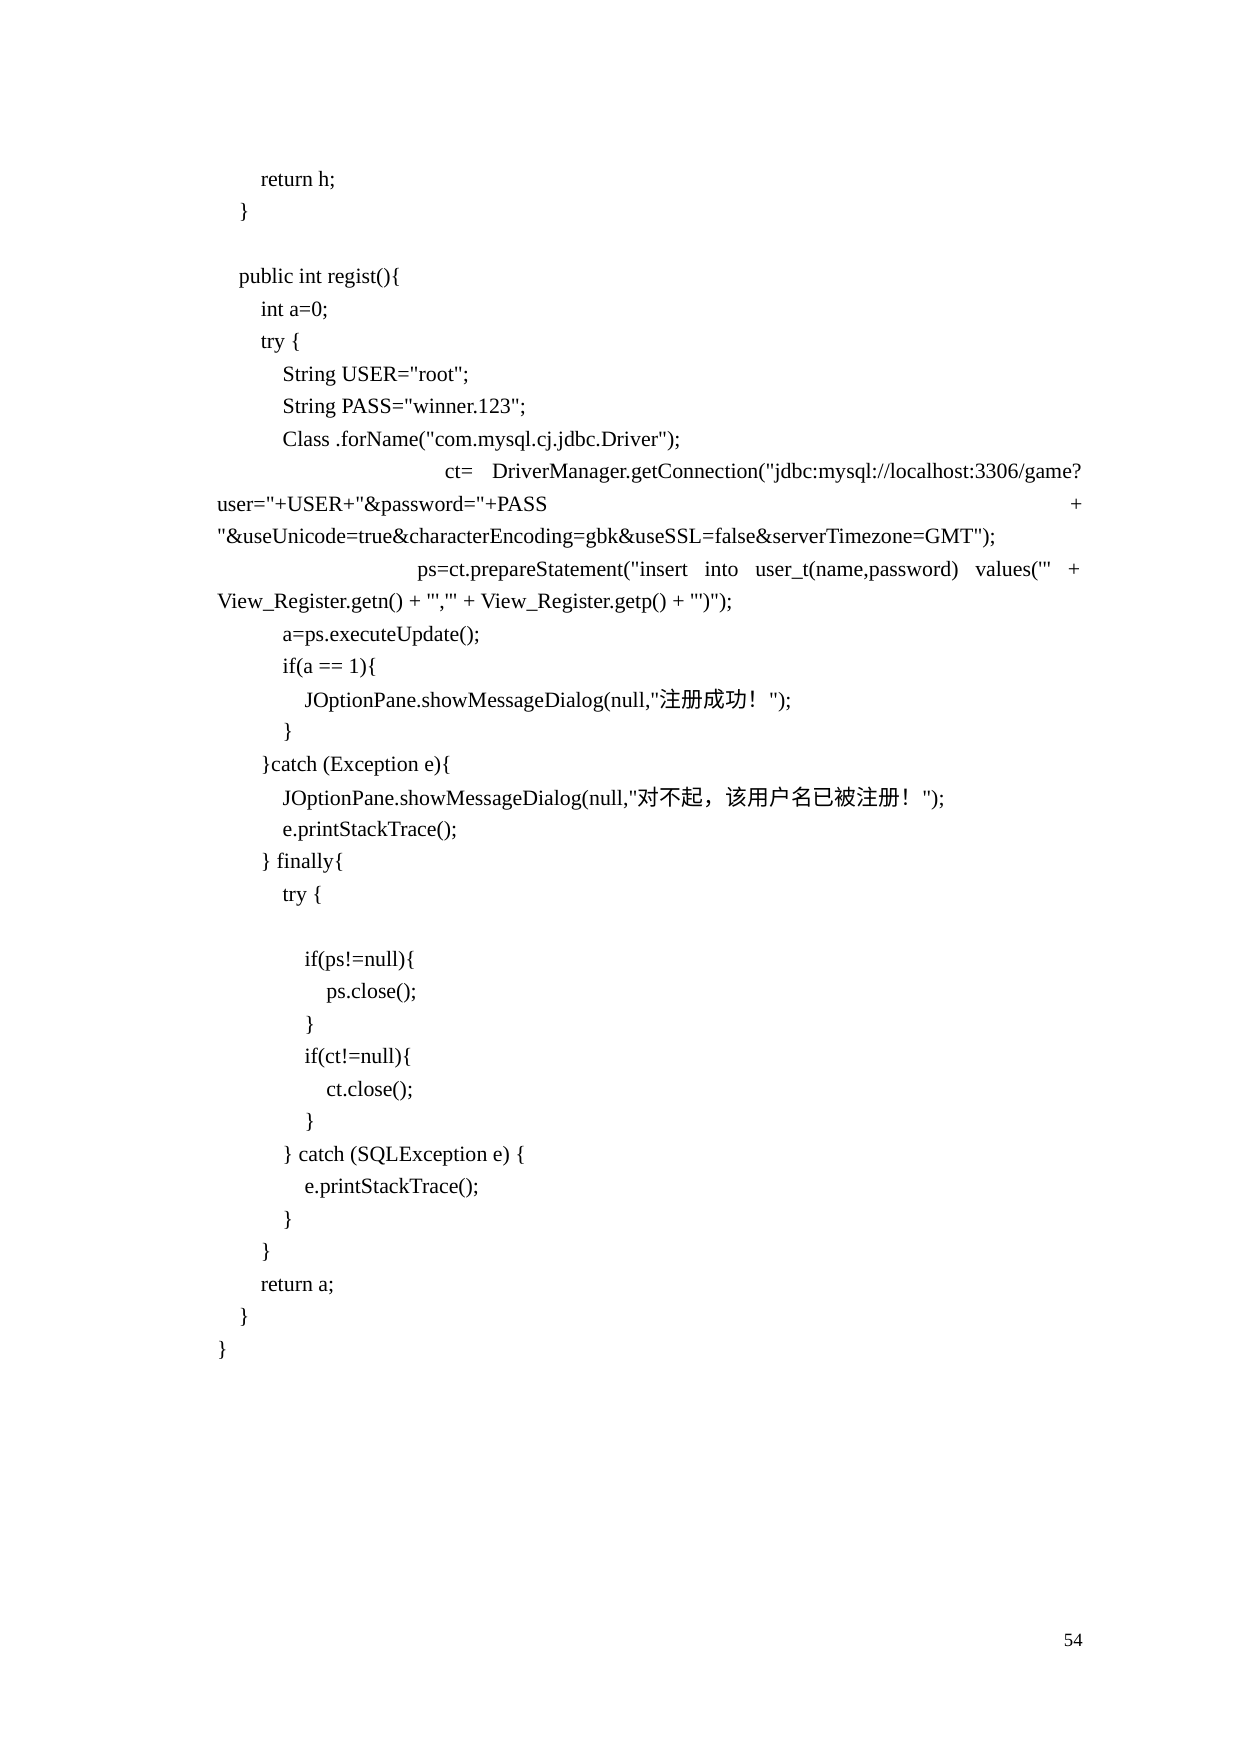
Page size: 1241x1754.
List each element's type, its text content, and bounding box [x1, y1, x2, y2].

text int a=0; [217, 292, 1082, 324]
text }catch (Exception e){ [217, 747, 1082, 779]
text ct= DriverManager.getConnection("jdbc:mysql://localhost:3306/game?user="+USER+"&password="+PASS + "&useUnicode=true&characterEncoding=gbk&useSSL=false&serverTimezone=GMT"); [217, 454, 1082, 552]
text if(ps!=null){ [217, 942, 1082, 974]
text try { [217, 324, 1082, 357]
text } [217, 1007, 1082, 1039]
text String USER="root"; [217, 357, 1082, 389]
text e.printStackTrace(); [217, 812, 1082, 844]
text e.printStackTrace(); [217, 1169, 1082, 1202]
text } catch (SQLException e) { [217, 1137, 1082, 1169]
text } [217, 1234, 1082, 1267]
text return a; [217, 1267, 1082, 1299]
text try { [217, 877, 1082, 909]
text ps.close(); [217, 974, 1082, 1007]
text Class .forName("com.mysql.cj.jdbc.Driver"); [217, 422, 1082, 454]
text return h; [217, 162, 1082, 194]
text ps=ct.prepareStatement("insert into user_t(name,password) values('" + View_Register.getn() + "','" + View_Register.getp() + "')"); [217, 552, 1082, 617]
text } [217, 194, 1082, 227]
text String PASS="winner.123"; [217, 389, 1082, 422]
text } [217, 1299, 1082, 1332]
text } [217, 1104, 1082, 1137]
text public int regist(){ [217, 259, 1082, 292]
text if(ct!=null){ [217, 1039, 1082, 1072]
text if(a == 1){ [217, 649, 1082, 682]
text ct.close(); [217, 1072, 1082, 1104]
text a=ps.executeUpdate(); [217, 617, 1082, 649]
text } [217, 714, 1082, 747]
text } finally{ [217, 844, 1082, 877]
text } [217, 1202, 1082, 1234]
text } [217, 1332, 1082, 1364]
text JOptionPane.showMessageDialog(null,"对不起，该用户名已被注册！"); [217, 779, 1082, 812]
text JOptionPane.showMessageDialog(null,"注册成功！"); [217, 682, 1082, 714]
